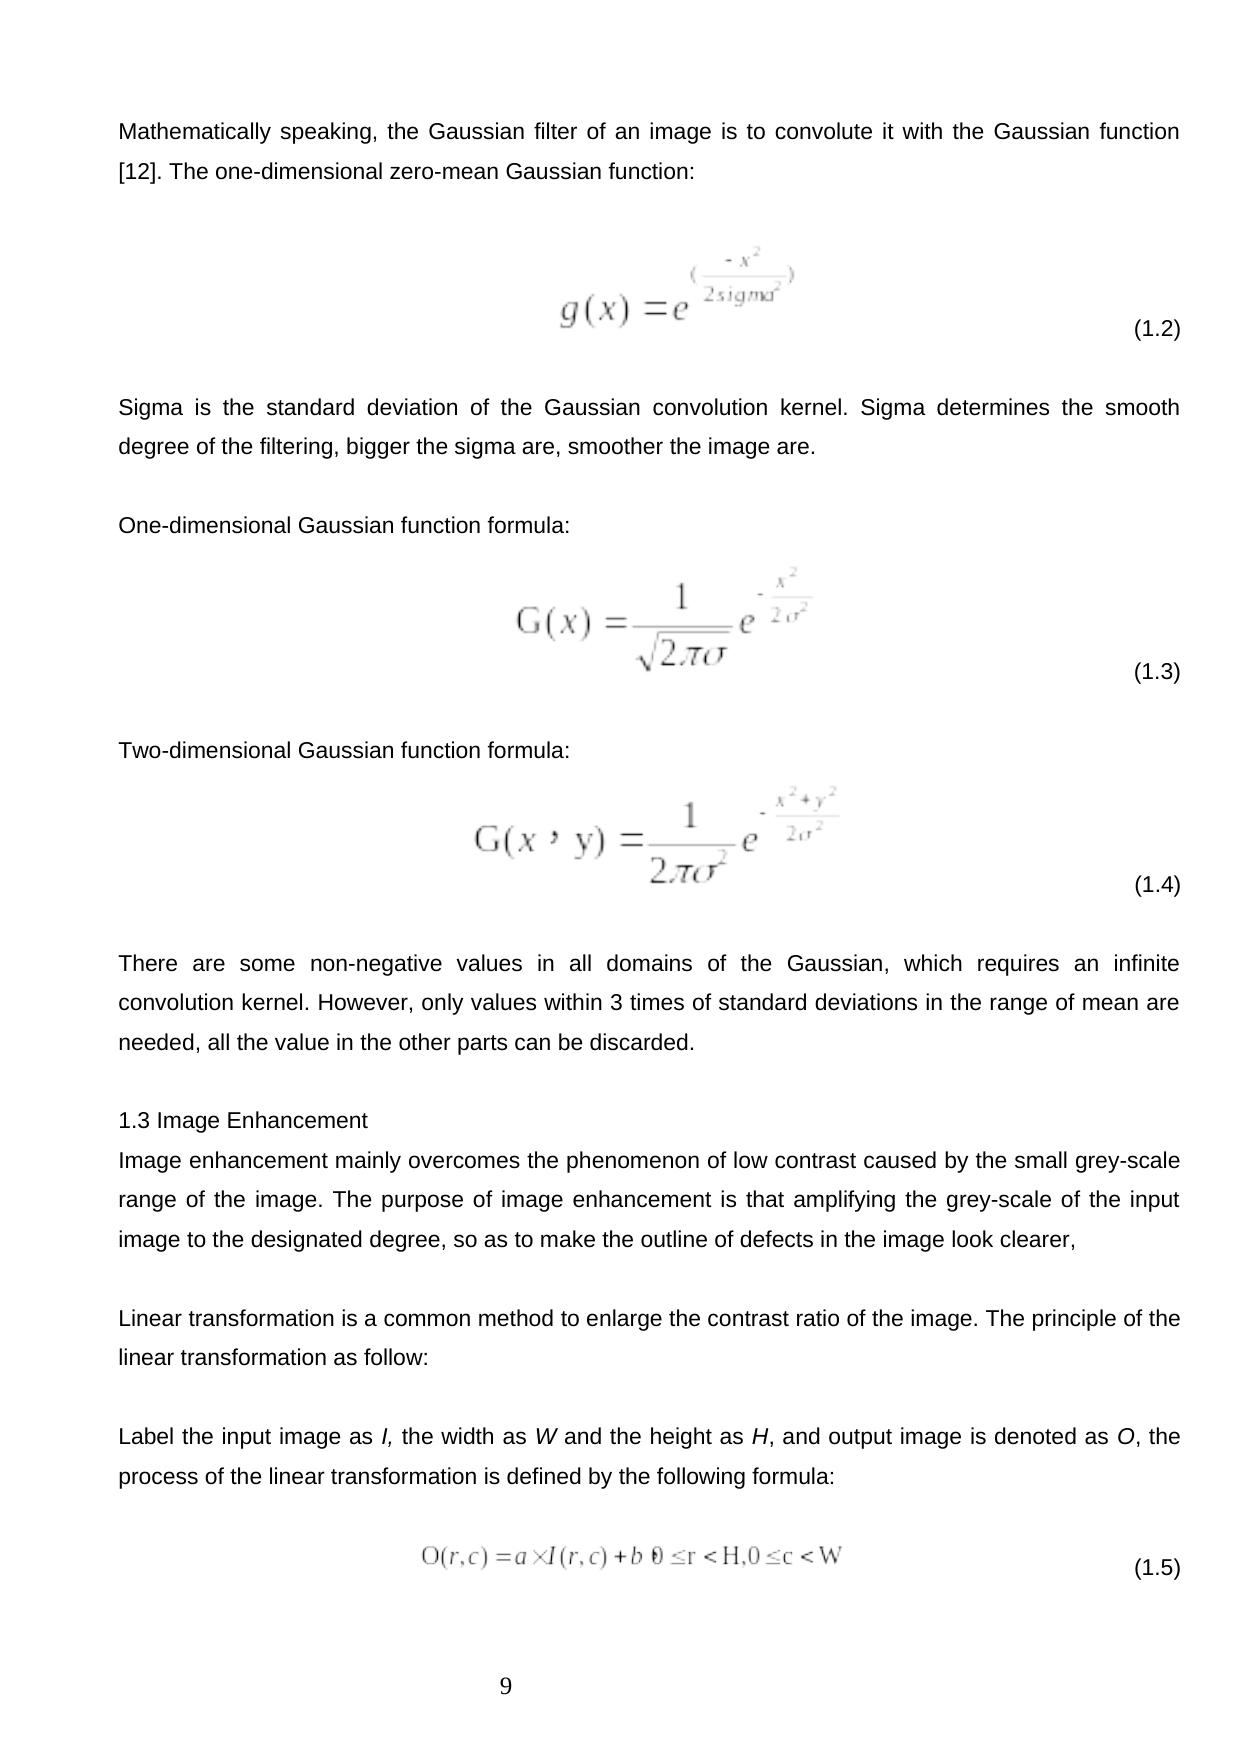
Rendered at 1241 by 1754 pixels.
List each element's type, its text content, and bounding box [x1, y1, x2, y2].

list Image Enhancement [118, 1107, 1181, 1134]
list Linear transformation is a common method to enlarge the contrast ratio of the image. The principle of the linear transformation as follow: [118, 1305, 1181, 1371]
text Sigma is the standard deviation of the Gaussian convolution kernel. Sigma determines the smooth degree of the filtering, bigger the sigma are, smoother the image are. [118, 394, 1181, 459]
text (1.3) [118, 552, 1181, 685]
list (1.5) [118, 1542, 1181, 1580]
list Image enhancement mainly overcomes the phenomenon of low contrast caused by the small grey-scale range of the image. The purpose of image enhancement is that amplifying the grey-scale of the input image to the designated degree, so as to make the outline of defects in the image look clearer, [118, 1147, 1181, 1252]
text Two-dimensional Gaussian function formula: [118, 737, 1181, 764]
text There are some non-negative values in all domains of the Gaussian, which requires an infinite convolution kernel. However, only values within 3 times of standard deviations in the range of mean are needed, all the value in the other parts can be discarded. [118, 949, 1181, 1055]
text (1.2) [118, 237, 1181, 341]
list Label the input image as I, the width as W and the height as H, and output image is denoted as O, the process of the linear transformation is defined by the following formula: [118, 1423, 1181, 1489]
text One-dimensional Gaussian function formula: [118, 512, 1181, 538]
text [118, 118, 1181, 184]
text (1.4) [118, 777, 1181, 897]
